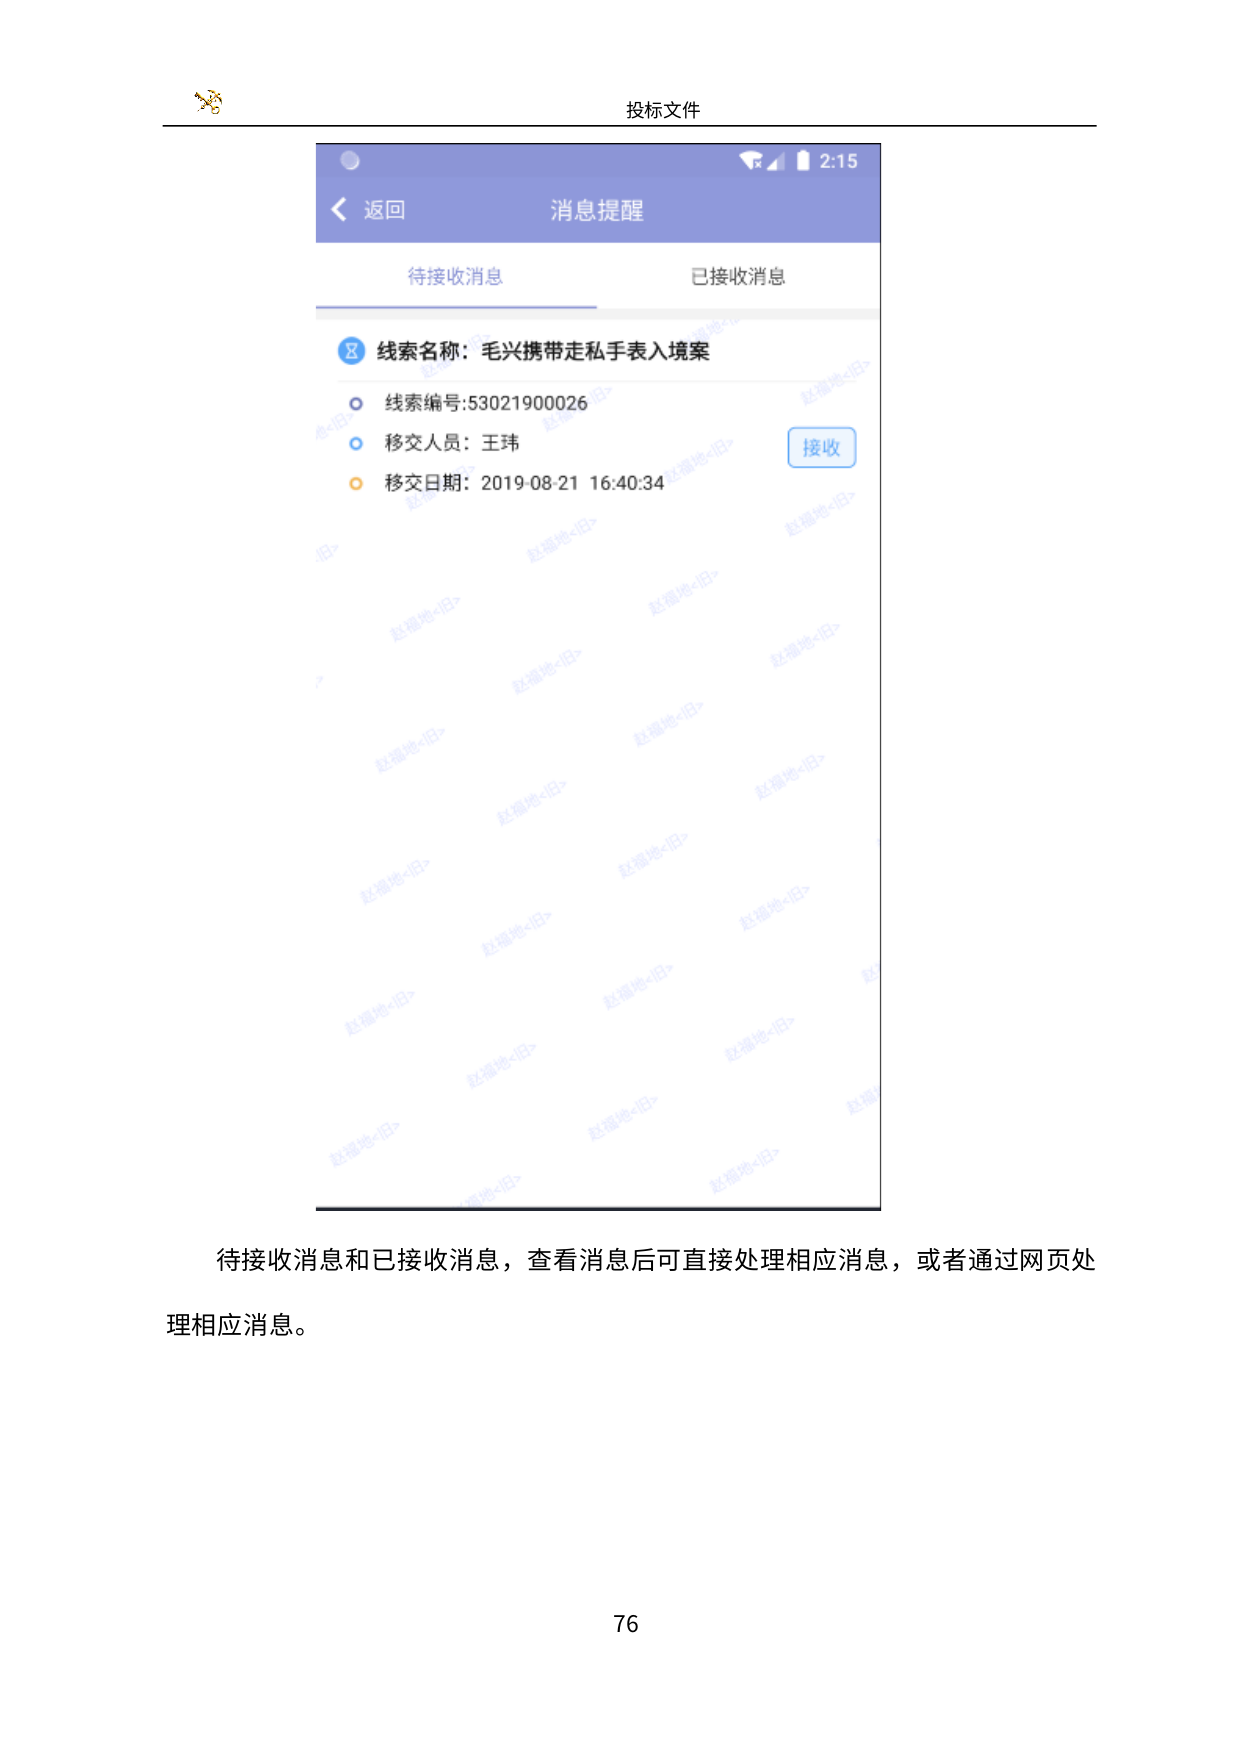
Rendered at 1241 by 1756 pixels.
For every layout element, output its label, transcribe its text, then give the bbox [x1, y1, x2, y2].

text 待接收消息和已接收消息，查看消息后可直接处理相应消息，或者通过网页处理相应消息。 [166, 1240, 1097, 1342]
picture [194, 90, 222, 114]
picture [315, 143, 882, 1211]
